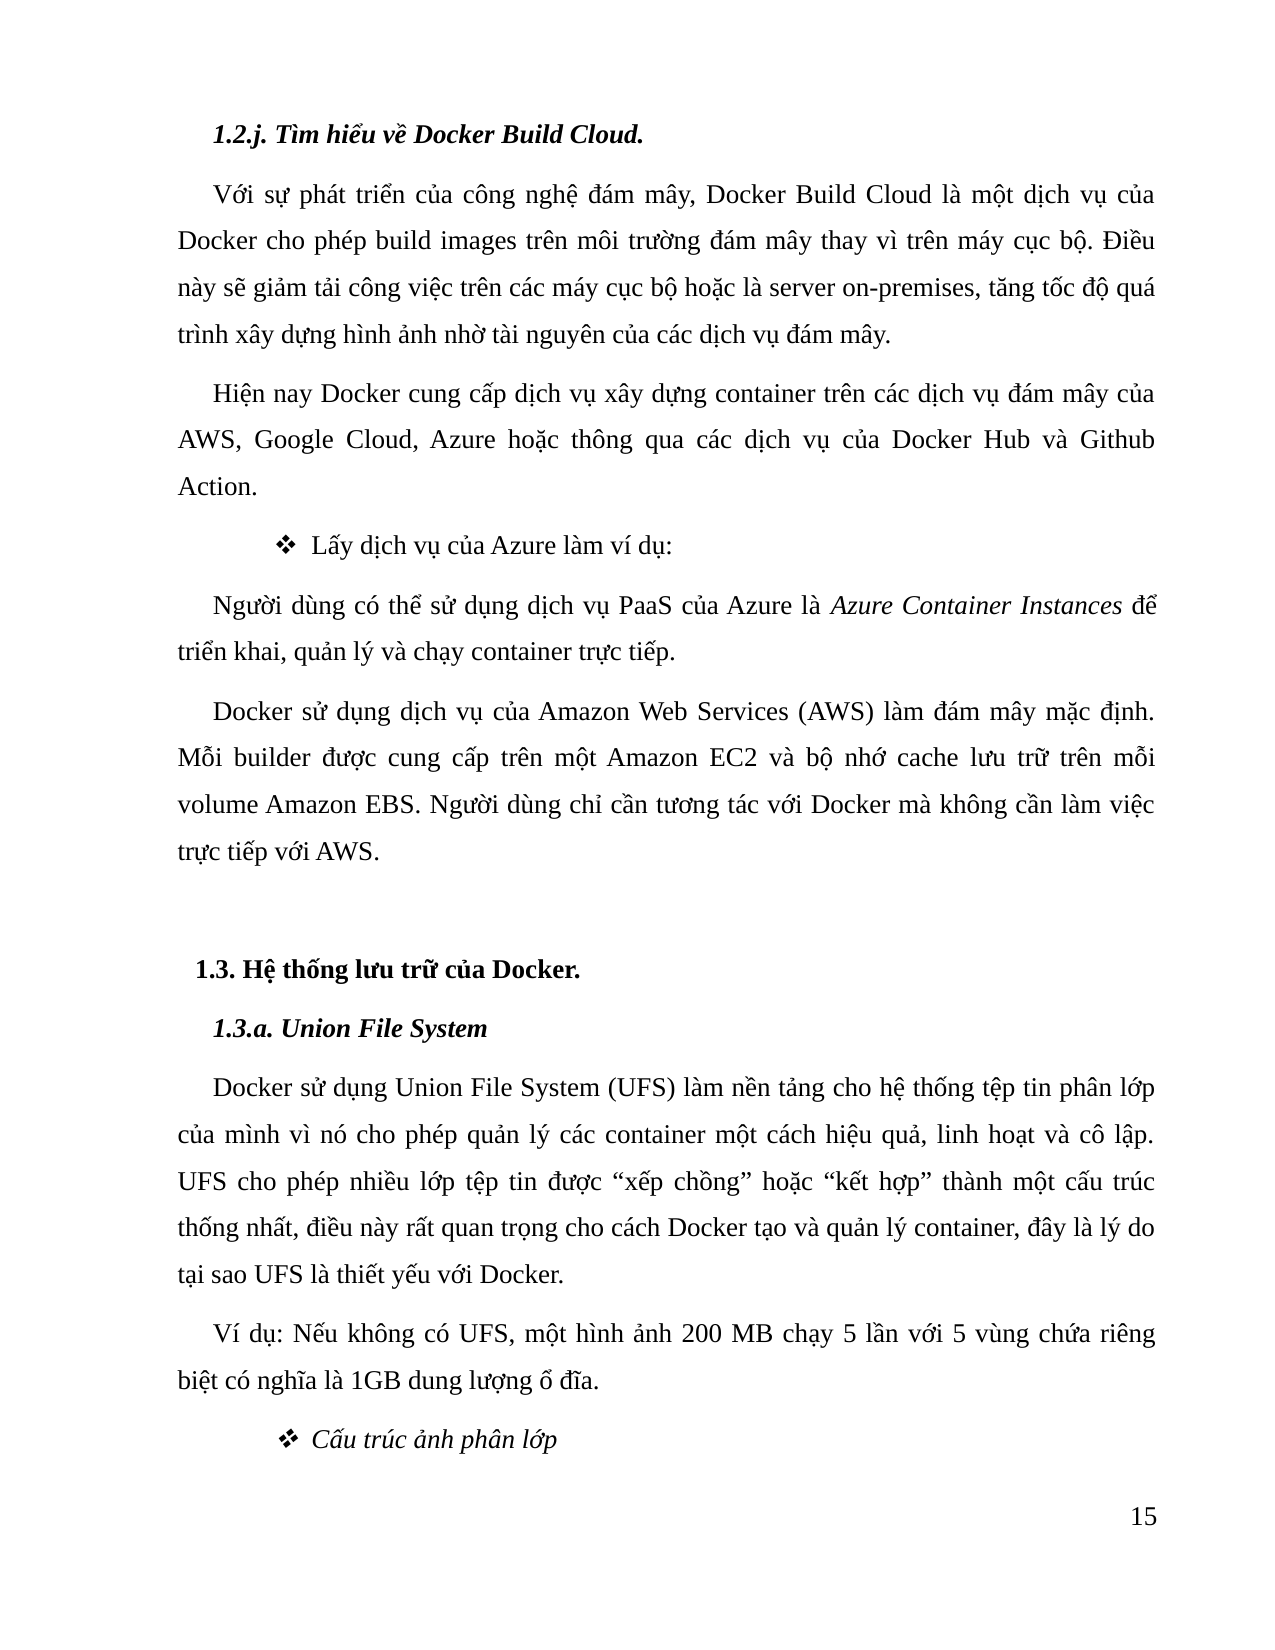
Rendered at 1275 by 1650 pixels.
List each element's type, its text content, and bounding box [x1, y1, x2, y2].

text Với sự phát triển của công nghệ đám mây, Docker Build Cloud là một dịch vụ của Docker cho phép build images trên môi trường đám mây thay vì trên máy cục bộ. Điều này sẽ giảm tải công việc trên các máy cục bộ hoặc là server on-premises, tăng tốc độ quá trình xây dựng hình ảnh nhờ tài nguyên của các dịch vụ đám mây. [177, 178, 1157, 349]
text Union File System [213, 1012, 1157, 1043]
list Lấy dịch vụ của Azure làm ví dụ: [274, 529, 1157, 561]
text Ví dụ: Nếu không có UFS, một hình ảnh 200 MB chạy 5 lần với 5 vùng chứa riêng biệt có nghĩa là 1GB dung lượng ổ đĩa. [177, 1317, 1157, 1395]
text Docker sử dụng dịch vụ của Amazon Web Services (AWS) làm đám mây mặc định. Mỗi builder được cung cấp trên một Amazon EC2 và bộ nhớ cache lưu trữ trên mỗi volume Amazon EBS. Người dùng chỉ cần tương tác với Docker mà không cần làm việc trực tiếp với AWS. [177, 695, 1157, 866]
text Docker sử dụng Union File System (UFS) làm nền tảng cho hệ thống tệp tin phân lớp của mình vì nó cho phép quản lý các container một cách hiệu quả, linh hoạt và cô lập. UFS cho phép nhiều lớp tệp tin được “xếp chồng” hoặc “kết hợp” thành một cấu trúc thống nhất, điều này rất quan trọng cho cách Docker tạo và quản lý container, đây là lý do tại sao UFS là thiết yếu với Docker. [177, 1071, 1157, 1289]
list Cấu trúc ảnh phân lớp [274, 1423, 1157, 1454]
text Hiện nay Docker cung cấp dịch vụ xây dựng container trên các dịch vụ đám mây của AWS, Google Cloud, Azure hoặc thông qua các dịch vụ của Docker Hub và Github Action. [177, 377, 1157, 501]
text Hệ thống lưu trữ của Docker. [195, 953, 1157, 984]
text Tìm hiểu về Docker Build Cloud. [213, 119, 1157, 150]
text Người dùng có thể sử dụng dịch vụ PaaS của Azure là Azure Container Instances để triển khai, quản lý và chạy container trực tiếp. [177, 589, 1157, 667]
